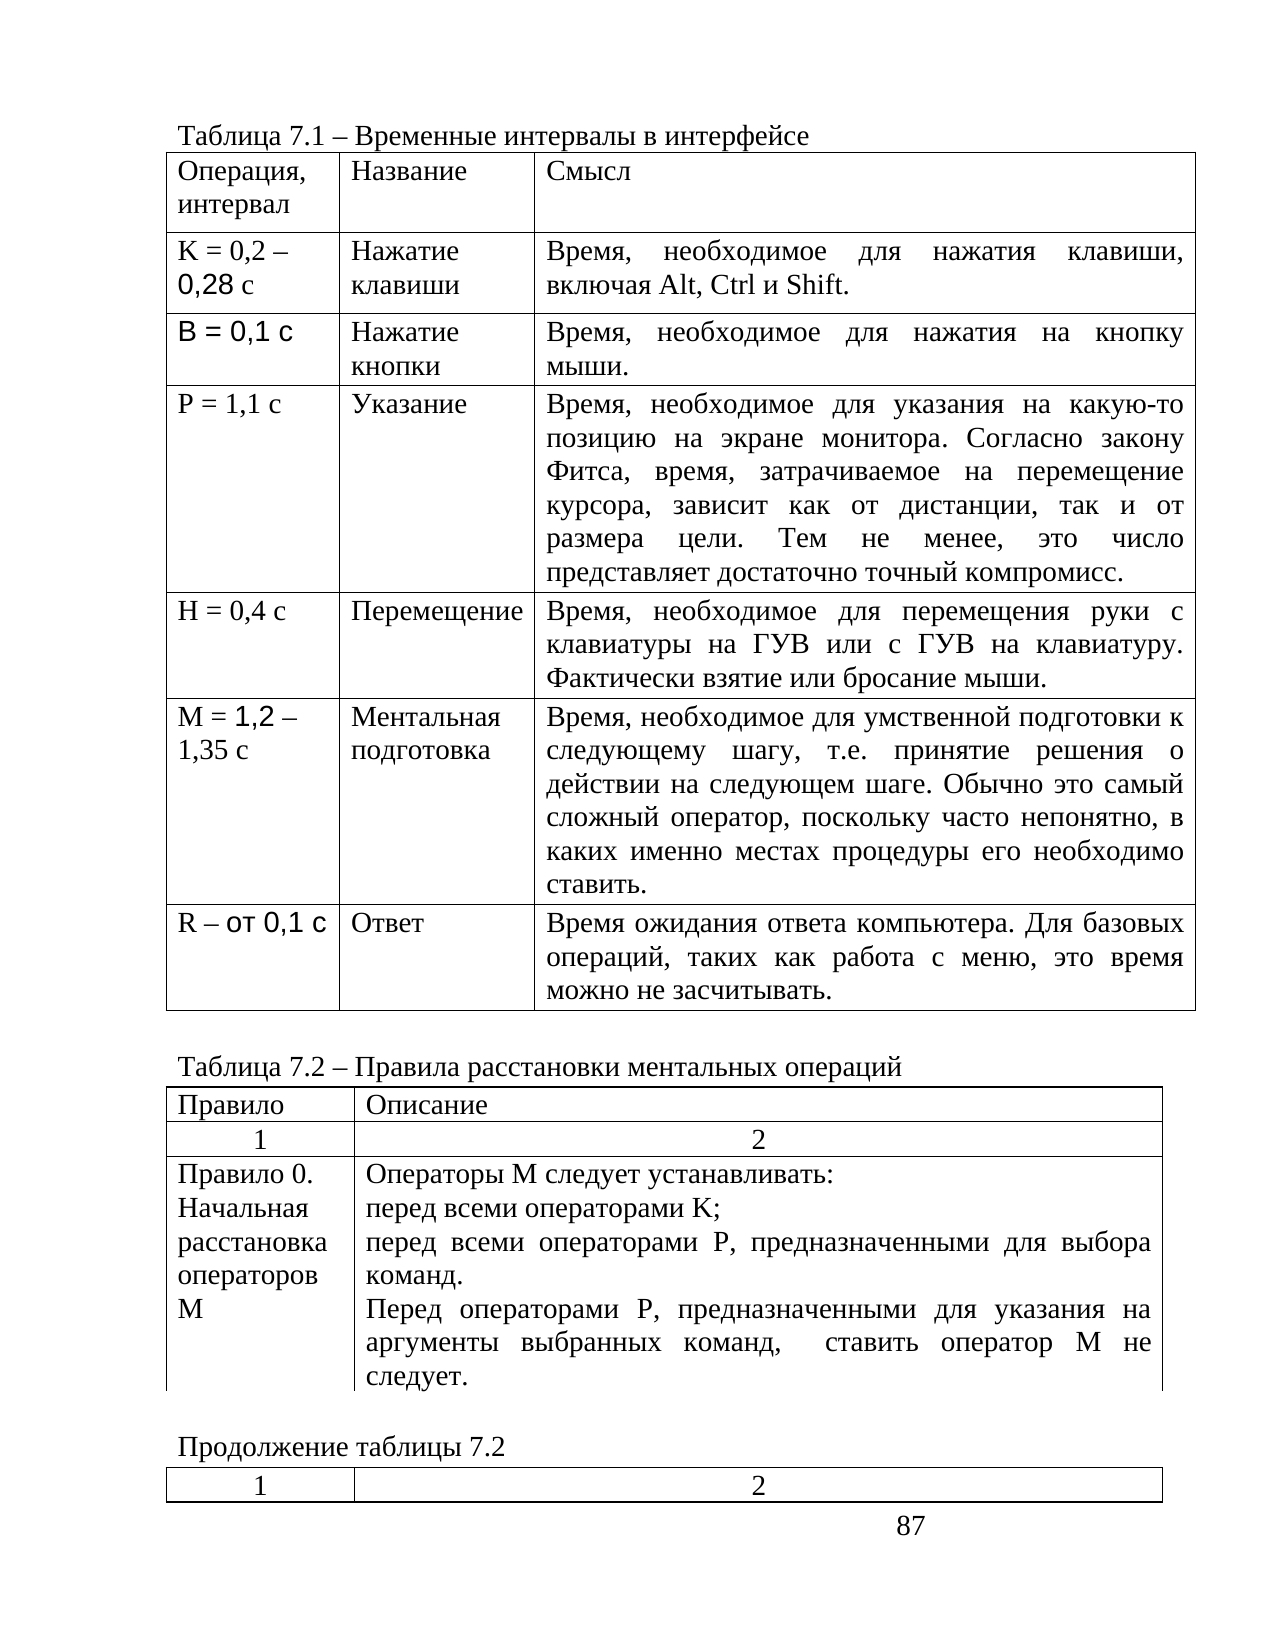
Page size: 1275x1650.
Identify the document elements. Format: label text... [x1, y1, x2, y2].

table_cell Правило 0. Начальная расстановка операторов M [167, 1157, 354, 1391]
table_cell Нажатие клавиши [340, 233, 534, 313]
table_header Описание [355, 1088, 1162, 1121]
table_cell Время, необходимое для нажатия на кнопку мыши. [535, 314, 1195, 385]
table_cell B = 0,1 с [167, 314, 339, 385]
text Продолжение таблицы 7.2 [177, 1429, 1186, 1463]
table_cell Операторы M следует устанавливать: перед всеми операторами K; перед всеми операторами P, предназначенными для выбора команд. Перед операторами P, предназначенными для указания на аргументы выбранных команд, ставить оператор M не следует. [355, 1157, 1162, 1391]
table_header Название [340, 153, 534, 232]
table_cell 1 [167, 1122, 354, 1156]
table_cell Время, необходимое для указания на какую-то позицию на экране монитора. Согласно закону Фитса, время, затрачиваемое на перемещение курсора, зависит как от дистанции, так и от размера цели. Тем не менее, это число представляет достаточно точный компромисс. [535, 386, 1195, 592]
table_cell M = 1,2 – 1,35 с [167, 699, 339, 904]
table_cell Время ожидания ответа компьютера. Для базовых операций, таких как работа с меню, это время можно не засчитывать. [535, 905, 1195, 1010]
table_cell Время, необходимое для перемещения руки с клавиатуры на ГУВ или с ГУВ на клавиатуру. Фактически взятие или бросание мыши. [535, 593, 1195, 698]
table_cell Ментальная подготовка [340, 699, 534, 904]
table_cell Перемещение [340, 593, 534, 698]
table_header Операция, интервал [167, 153, 339, 232]
table_cell R – от 0,1 с [167, 905, 339, 1010]
table_cell Указание [340, 386, 534, 592]
table_cell Время, необходимое для нажатия клавиши, включая Alt, Ctrl и Shift. [535, 233, 1195, 313]
table_cell 2 [355, 1122, 1162, 1156]
table_cell P = 1,1 с [167, 386, 339, 592]
table_cell H = 0,4 с [167, 593, 339, 698]
table_cell Время, необходимое для умственной подготовки к следующему шагу, т.е. принятие решения о действии на следующем шаге. Обычно это самый сложный оператор, поскольку часто непонятно, в каких именно местах процедуры его необходимо ставить. [535, 699, 1195, 904]
table_cell K = 0,2 – 0,28 с [167, 233, 339, 313]
table_header Смысл [535, 153, 1195, 232]
text Таблица 7.2 – Правила расстановки ментальных операций [177, 1049, 1186, 1082]
table_header 1 [167, 1468, 354, 1501]
table_header 2 [355, 1468, 1162, 1501]
table_header Правило [167, 1088, 354, 1121]
text Таблица 7.1 – Временные интервалы в интерфейсе [177, 118, 1186, 152]
table_cell Ответ [340, 905, 534, 1010]
table_cell Нажатие кнопки [340, 314, 534, 385]
